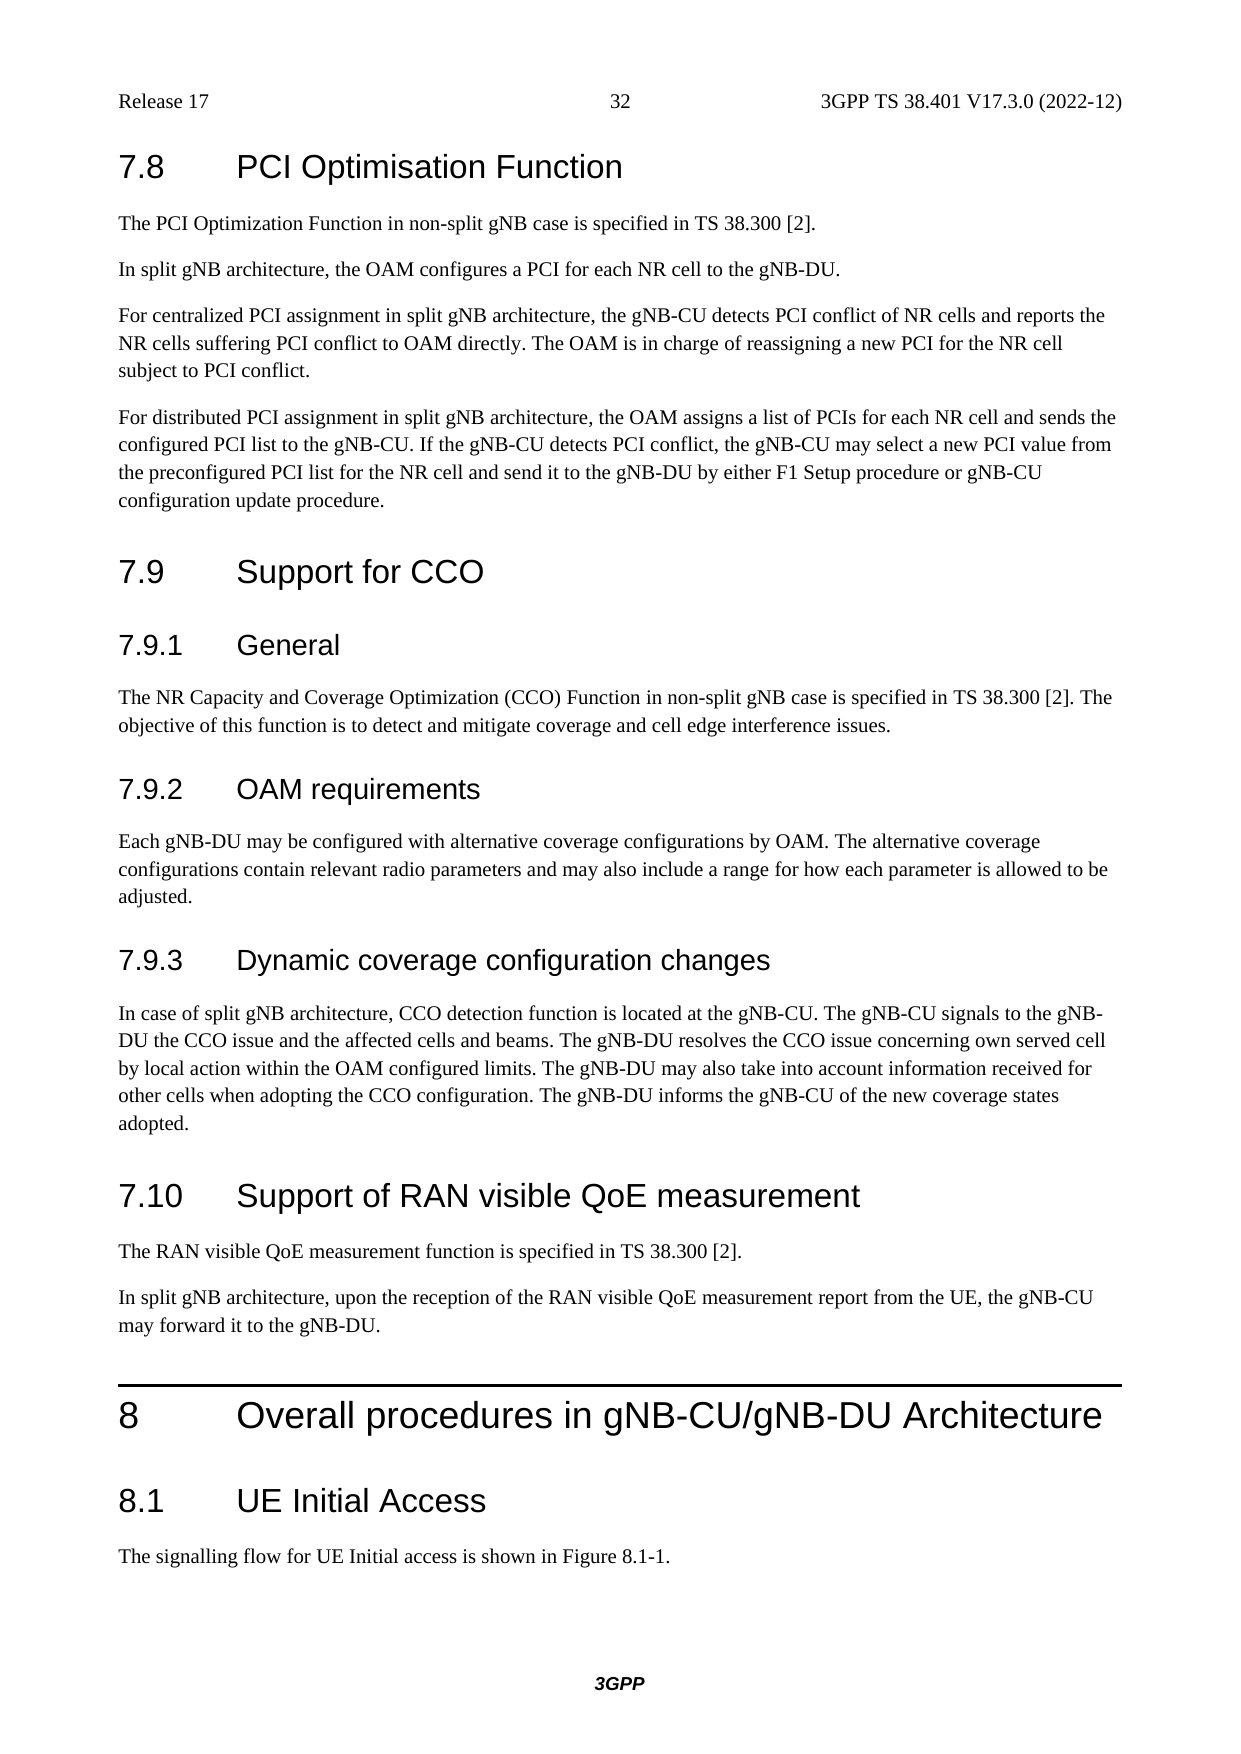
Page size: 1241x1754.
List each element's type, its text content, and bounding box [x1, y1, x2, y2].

subtitle 7.8 PCI Optimisation Function [118, 147, 1122, 186]
subtitle 7.9 Support for CCO [118, 553, 1122, 591]
text In split gNB architecture, upon the reception of the RAN visible QoE measurement report from the UE, the gNB-CU may forward it to the gNB-DU. [118, 1285, 1122, 1337]
text In split gNB architecture, the OAM configures a PCI for each NR cell to the gNB-DU. [118, 257, 1122, 281]
subtitle 7.9.2 OAM requirements [118, 772, 1122, 805]
subtitle 7.9.3 Dynamic coverage configuration changes [118, 943, 1122, 977]
subtitle 8 Overall procedures in gNB-CU/gNB-DU Architecture [118, 1387, 1122, 1437]
text The RAN visible QoE measurement function is specified in TS 38.300 [2]. [118, 1239, 1122, 1263]
text The PCI Optimization Function in non-split gNB case is specified in TS 38.300 [2]. [118, 210, 1122, 234]
subtitle 8.1 UE Initial Access [118, 1481, 1122, 1519]
text In case of split gNB architecture, CCO detection function is located at the gNB-CU. The gNB-CU signals to the gNB-DU the CCO issue and the affected cells and beams. The gNB-DU resolves the CCO issue concerning own served cell by local action within the OAM configured limits. The gNB-DU may also take into account information received for other cells when adopting the CCO configuration. The gNB-DU informs the gNB-CU of the new coverage states adopted. [118, 1000, 1122, 1135]
text Each gNB-DU may be configured with alternative coverage configurations by OAM. The alternative coverage configurations contain relevant radio parameters and may also include a range for how each parameter is allowed to be adjusted. [118, 829, 1122, 908]
subtitle 7.10 Support of RAN visible QoE measurement [118, 1176, 1122, 1214]
text The NR Capacity and Coverage Optimization (CCO) Function in non-split gNB case is specified in TS 38.300 [2]. The objective of this function is to detect and mitigate coverage and cell edge interference issues. [118, 685, 1122, 737]
text For centralized PCI assignment in split gNB architecture, the gNB-CU detects PCI conflict of NR cells and reports the NR cells suffering PCI conflict to OAM directly. The OAM is in charge of reassigning a new PCI for the NR cell subject to PCI conflict. [118, 303, 1122, 382]
text For distributed PCI assignment in split gNB architecture, the OAM assigns a list of PCIs for each NR cell and sends the configured PCI list to the gNB-CU. If the gNB-CU detects PCI conflict, the gNB-CU may select a new PCI value from the preconfigured PCI list for the NR cell and send it to the gNB-DU by either F1 Setup procedure or gNB-CU configuration update procedure. [118, 405, 1122, 512]
text The signalling flow for UE Initial access is shown in Figure 8.1-1. [118, 1543, 1122, 1568]
subtitle 7.9.1 General [118, 628, 1122, 662]
